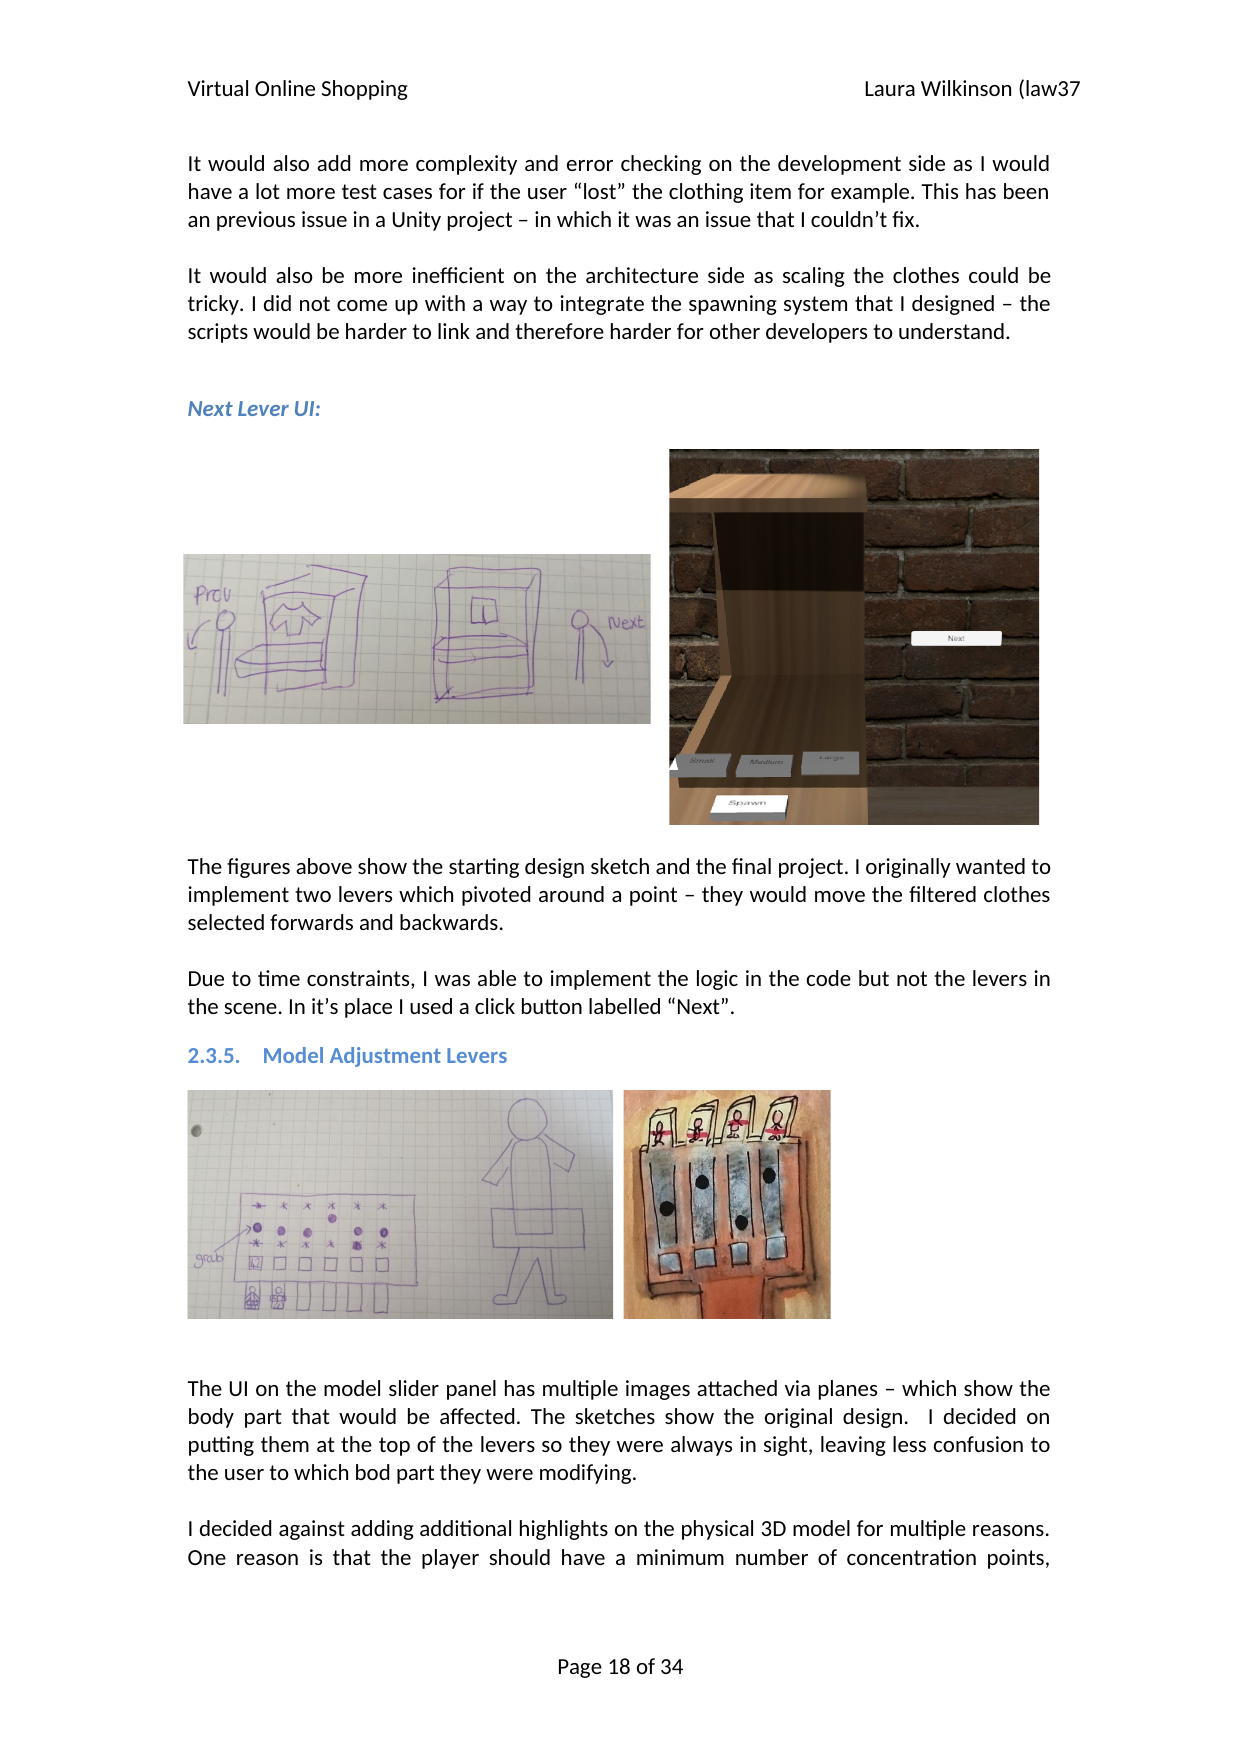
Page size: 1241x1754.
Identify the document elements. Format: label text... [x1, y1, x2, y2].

text The UI on the model slider panel has multiple images attached via planes – which show the body part that would be affected. The sketches show the original design. I decided on putting them at the top of the levers so they were always in sight, leaving less confusion to the user to which bod part they were modifying. [187, 1374, 1053, 1487]
text It would also be more inefficient on the architecture side as scaling the clothes could be tricky. I did not come up with a way to integrate the spawning system that I designed – the scripts would be harder to link and therefore harder for other developers to understand. [187, 261, 1053, 345]
text It would also add more complexity and error checking on the development side as I would have a lot more test cases for if the user “lost” the clothing item for example. This has been an previous issue in a Unity project – in which it was an issue that I couldn’t fix. [187, 149, 1053, 233]
picture [183, 554, 651, 724]
picture [669, 449, 1040, 825]
text Due to time constraints, I was able to implement the logic in the code but not the levers in the scene. In it’s place I used a click button labelled “Next”. [187, 964, 1053, 1020]
picture [623, 1090, 831, 1319]
picture [187, 1090, 614, 1319]
subtitle Model Adjustment Levers [187, 1041, 1053, 1069]
text The figures above show the starting design sketch and the final project. I originally wanted to implement two levers which pivoted around a point – they would move the filtered clothes selected forwards and backwards. [187, 852, 1053, 936]
subtitle Next Lever UI: [187, 394, 1053, 422]
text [187, 1514, 1053, 1571]
